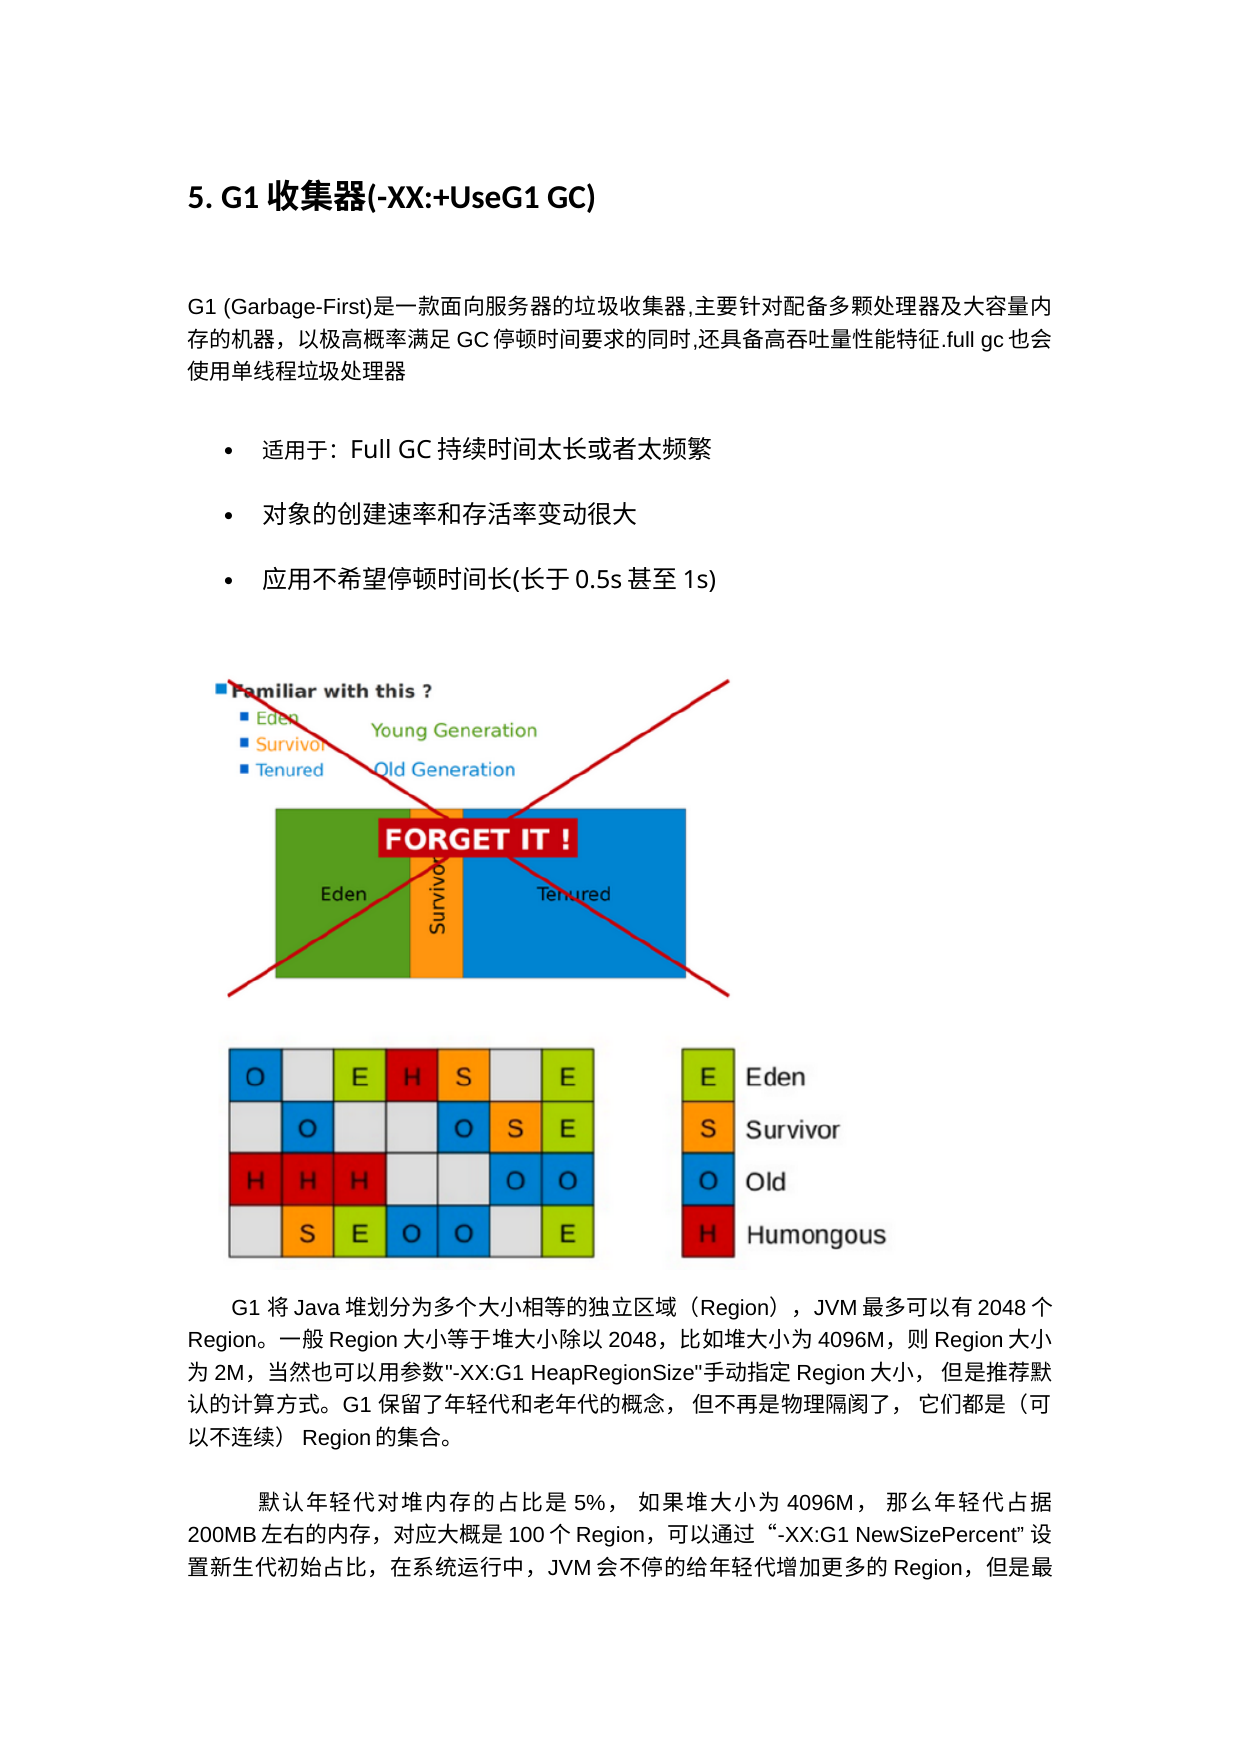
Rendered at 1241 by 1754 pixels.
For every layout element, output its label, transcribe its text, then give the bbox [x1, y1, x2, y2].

list 应用不希望停顿时间长(长于0.5s甚至1s) [225, 545, 1053, 610]
list 对象的创建速率和存活率变动很大 [225, 480, 1053, 545]
subtitle 5. G1 收集器(-XX:+UseG1 GC) [187, 162, 1053, 227]
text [187, 1484, 1053, 1582]
list 适用于：Full GC持续时间太长或者太频繁 [225, 415, 1053, 480]
picture [187, 672, 1053, 1270]
text G1 将Java堆划分为多个大小相等的独立区域（Region），JVM最多可以有2048个Region。一般Region大小等于堆大小除以2048，比如堆大小为4096M，则Region大小为2M，当然也可以用参数"-XX:G1 HeapRegionSize"手动指定Region大小， 但是推荐默认的计算方式。G1 保留了年轻代和老年代的概念， 但不再是物理隔阂了， 它们都是（可以不连续） Region的集合。 [187, 1289, 1053, 1452]
text G1 (Garbage-First)是一款面向服务器的垃圾收集器,主要针对配备多颗处理器及大容量内存的机器，以极高概率满足GC停顿时间要求的同时,还具备高吞吐量性能特征.full gc也会使用单线程垃圾处理器 [187, 289, 1053, 386]
